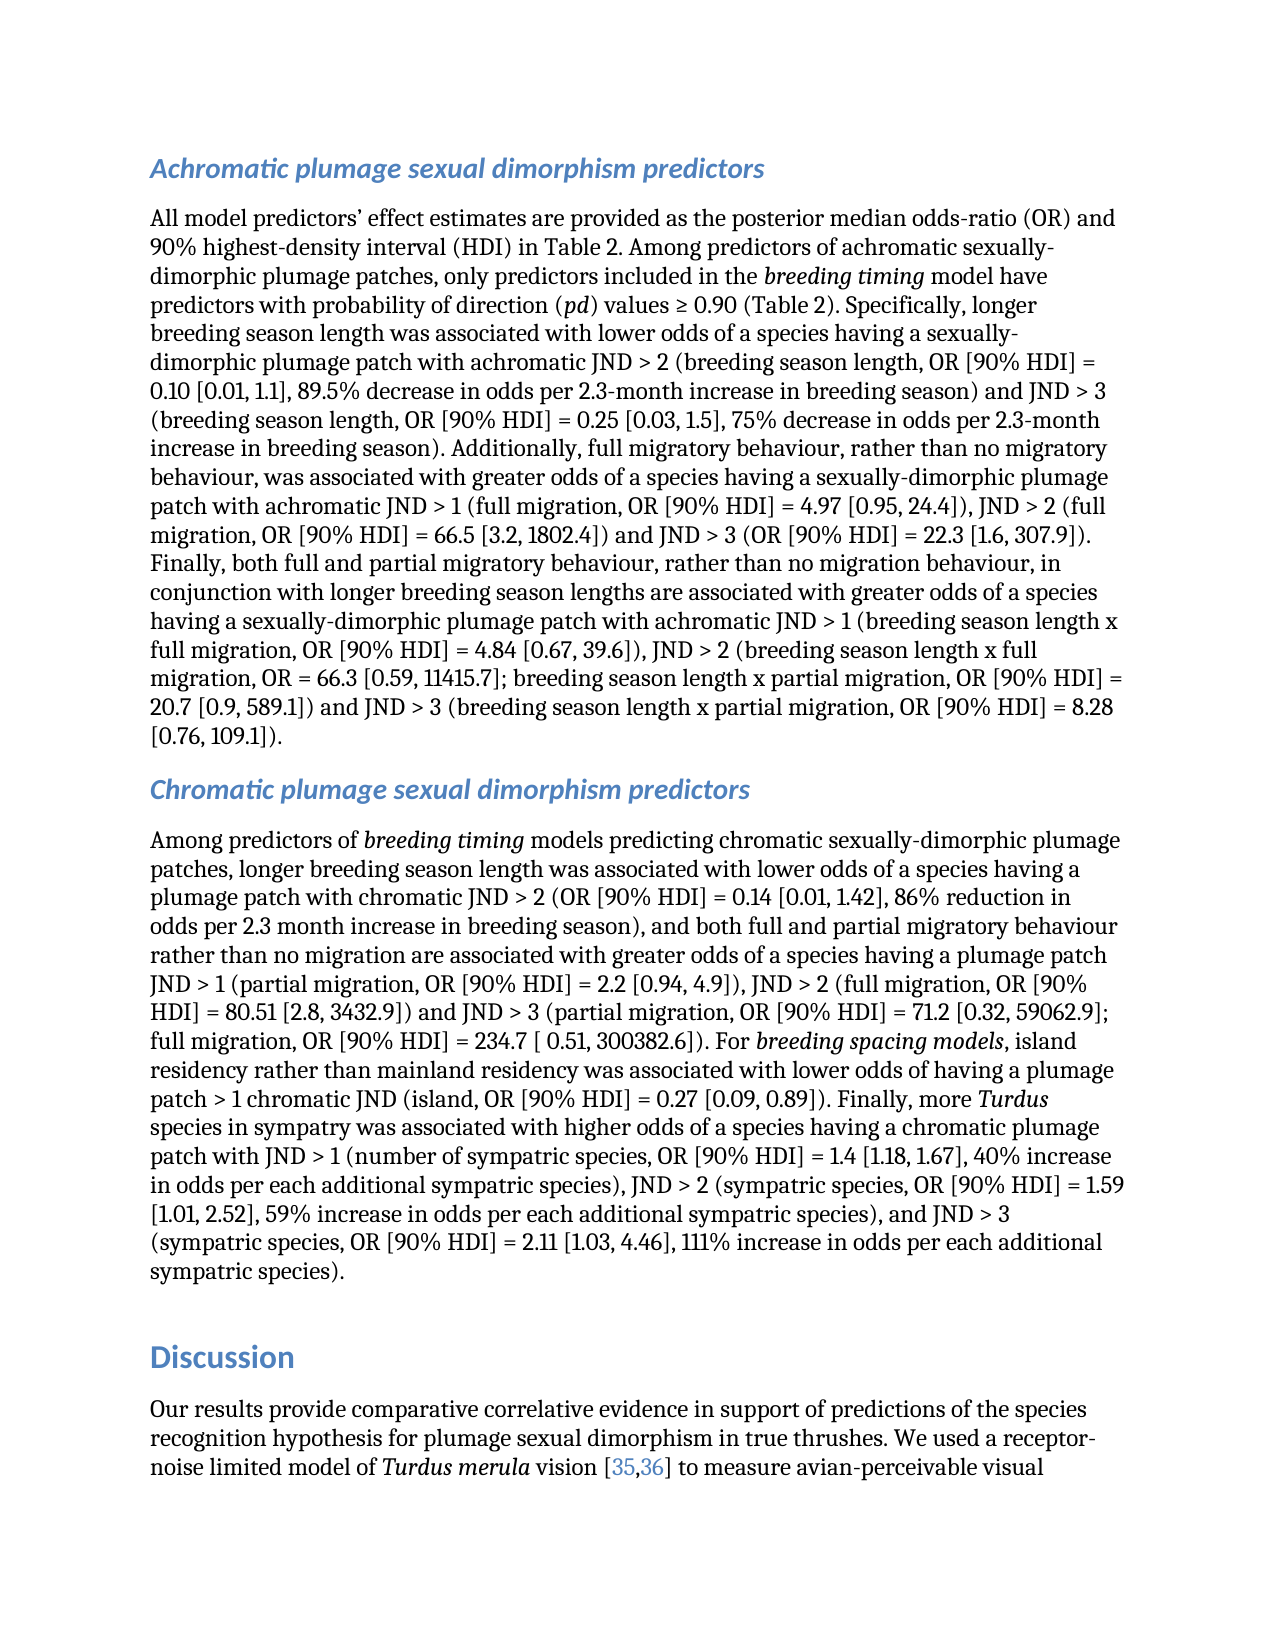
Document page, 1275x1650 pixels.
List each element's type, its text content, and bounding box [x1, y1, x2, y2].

subtitle Achromatic plumage sexual dimorphism predictors [150, 150, 1125, 186]
subtitle Discussion [150, 1336, 1125, 1377]
text All model predictors’ effect estimates are provided as the posterior median odds-ratio (OR) and 90% highest-density interval (HDI) in Table 2. Among predictors of achromatic sexually-dimorphic plumage patches, only predictors included in the breeding timing model have predictors with probability of direction (pd) values ≥ 0.90 (Table 2). Specifically, longer breeding season length was associated with lower odds of a species having a sexually-dimorphic plumage patch with achromatic JND > 2 (breeding season length, OR [90% HDI] = 0.10 [0.01, 1.1], 89.5% decrease in odds per 2.3-month increase in breeding season) and JND > 3 (breeding season length, OR [90% HDI] = 0.25 [0.03, 1.5], 75% decrease in odds per 2.3-month increase in breeding season). Additionally, full migratory behaviour, rather than no migratory behaviour, was associated with greater odds of a species having a sexually-dimorphic plumage patch with achromatic JND > 1 (full migration, OR [90% HDI] = 4.97 [0.95, 24.4]), JND > 2 (full migration, OR [90% HDI] = 66.5 [3.2, 1802.4]) and JND > 3 (OR [90% HDI] = 22.3 [1.6, 307.9]). Finally, both full and partial migratory behaviour, rather than no migration behaviour, in conjunction with longer breeding season lengths are associated with greater odds of a species having a sexually-dimorphic plumage patch with achromatic JND > 1 (breeding season length x full migration, OR [90% HDI] = 4.84 [0.67, 39.6]), JND > 2 (breeding season length x full migration, OR = 66.3 [0.59, 11415.7]; breeding season length x partial migration, OR [90% HDI] = 20.7 [0.9, 589.1]) and JND > 3 (breeding season length x partial migration, OR [90% HDI] = 8.28 [0.76, 109.1]). [150, 204, 1125, 751]
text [150, 1395, 1125, 1482]
text Among predictors of breeding timing models predicting chromatic sexually-dimorphic plumage patches, longer breeding season length was associated with lower odds of a species having a plumage patch with chromatic JND > 2 (OR [90% HDI] = 0.14 [0.01, 1.42], 86% reduction in odds per 2.3 month increase in breeding season), and both full and partial migratory behaviour rather than no migration are associated with greater odds of a species having a plumage patch JND > 1 (partial migration, OR [90% HDI] = 2.2 [0.94, 4.9]), JND > 2 (full migration, OR [90% HDI] = 80.51 [2.8, 3432.9]) and JND > 3 (partial migration, OR [90% HDI] = 71.2 [0.32, 59062.9]; full migration, OR [90% HDI] = 234.7 [ 0.51, 300382.6]). For breeding spacing models, island residency rather than mainland residency was associated with lower odds of having a plumage patch > 1 chromatic JND (island, OR [90% HDI] = 0.27 [0.09, 0.89]). Finally, more Turdus species in sympatry was associated with higher odds of a species having a chromatic plumage patch with JND > 1 (number of sympatric species, OR [90% HDI] = 1.4 [1.18, 1.67], 40% increase in odds per each additional sympatric species), JND > 2 (sympatric species, OR [90% HDI] = 1.59 [1.01, 2.52], 59% increase in odds per each additional sympatric species), and JND > 3 (sympatric species, OR [90% HDI] = 2.11 [1.03, 4.46], 111% increase in odds per each additional sympatric species). [150, 826, 1125, 1286]
subtitle Chromatic plumage sexual dimorphism predictors [150, 771, 1125, 807]
